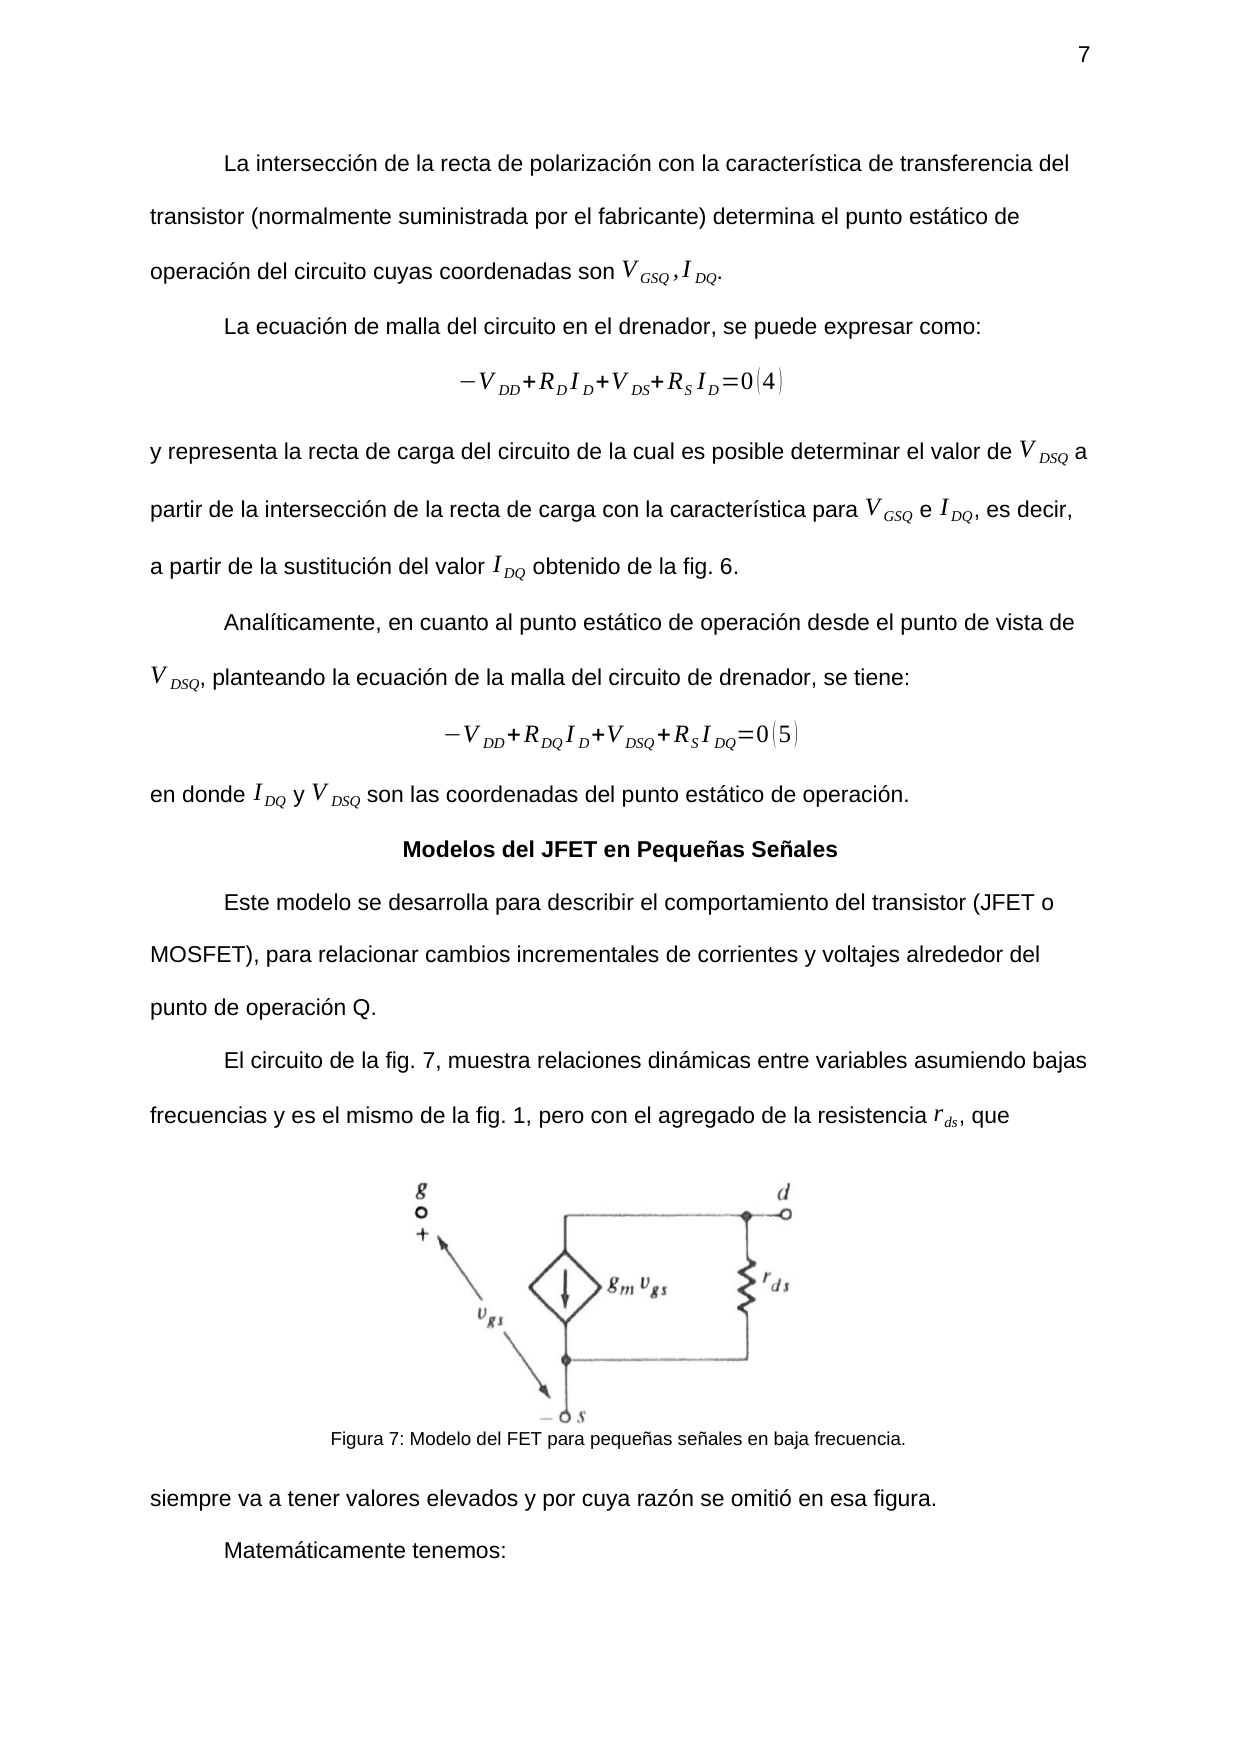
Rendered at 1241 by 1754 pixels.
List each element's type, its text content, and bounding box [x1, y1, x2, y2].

text La ecuación de malla del circuito en el drenador, se puede expresar como: [150, 313, 1090, 339]
text La intersección de la recta de polarización con la característica de transferencia del transistor (normalmente suministrada por el fabricante) determina el punto estático de operación del circuito cuyas coordenadas son . [150, 150, 1090, 287]
text Este modelo se desarrolla para describir el comportamiento del transistor (JFET o MOSFET), para relacionar cambios incrementales de corrientes y voltajes alrededor del punto de operación Q. [150, 888, 1090, 1020]
text en donde y son las coordenadas del punto estático de operación. [150, 778, 1090, 809]
text El circuito de la fig. 7, muestra relaciones dinámicas entre variables asumiendo bajas frecuencias y es el mismo de la fig. 1, pero con el agregado de la resistencia , que siempre va a tener valores elevados y por cuya razón se omitió en esa figura. [150, 1047, 1090, 1511]
text Analíticamente, en cuanto al punto estático de operación desde el punto de vista de , planteando la ecuación de la malla del circuito de drenador, se tiene: [150, 608, 1090, 693]
text y representa la recta de carga del circuito de la cual es posible determinar el valor de a partir de la intersección de la recta de carga con la característica para e , es decir, a partir de la sustitución del valor obtenido de la fig. 6. [150, 435, 1090, 582]
text Matemáticamente tenemos: [150, 1537, 1090, 1564]
picture [412, 1180, 796, 1424]
subtitle Modelos del JFET en Pequeñas Señales [150, 836, 1090, 862]
